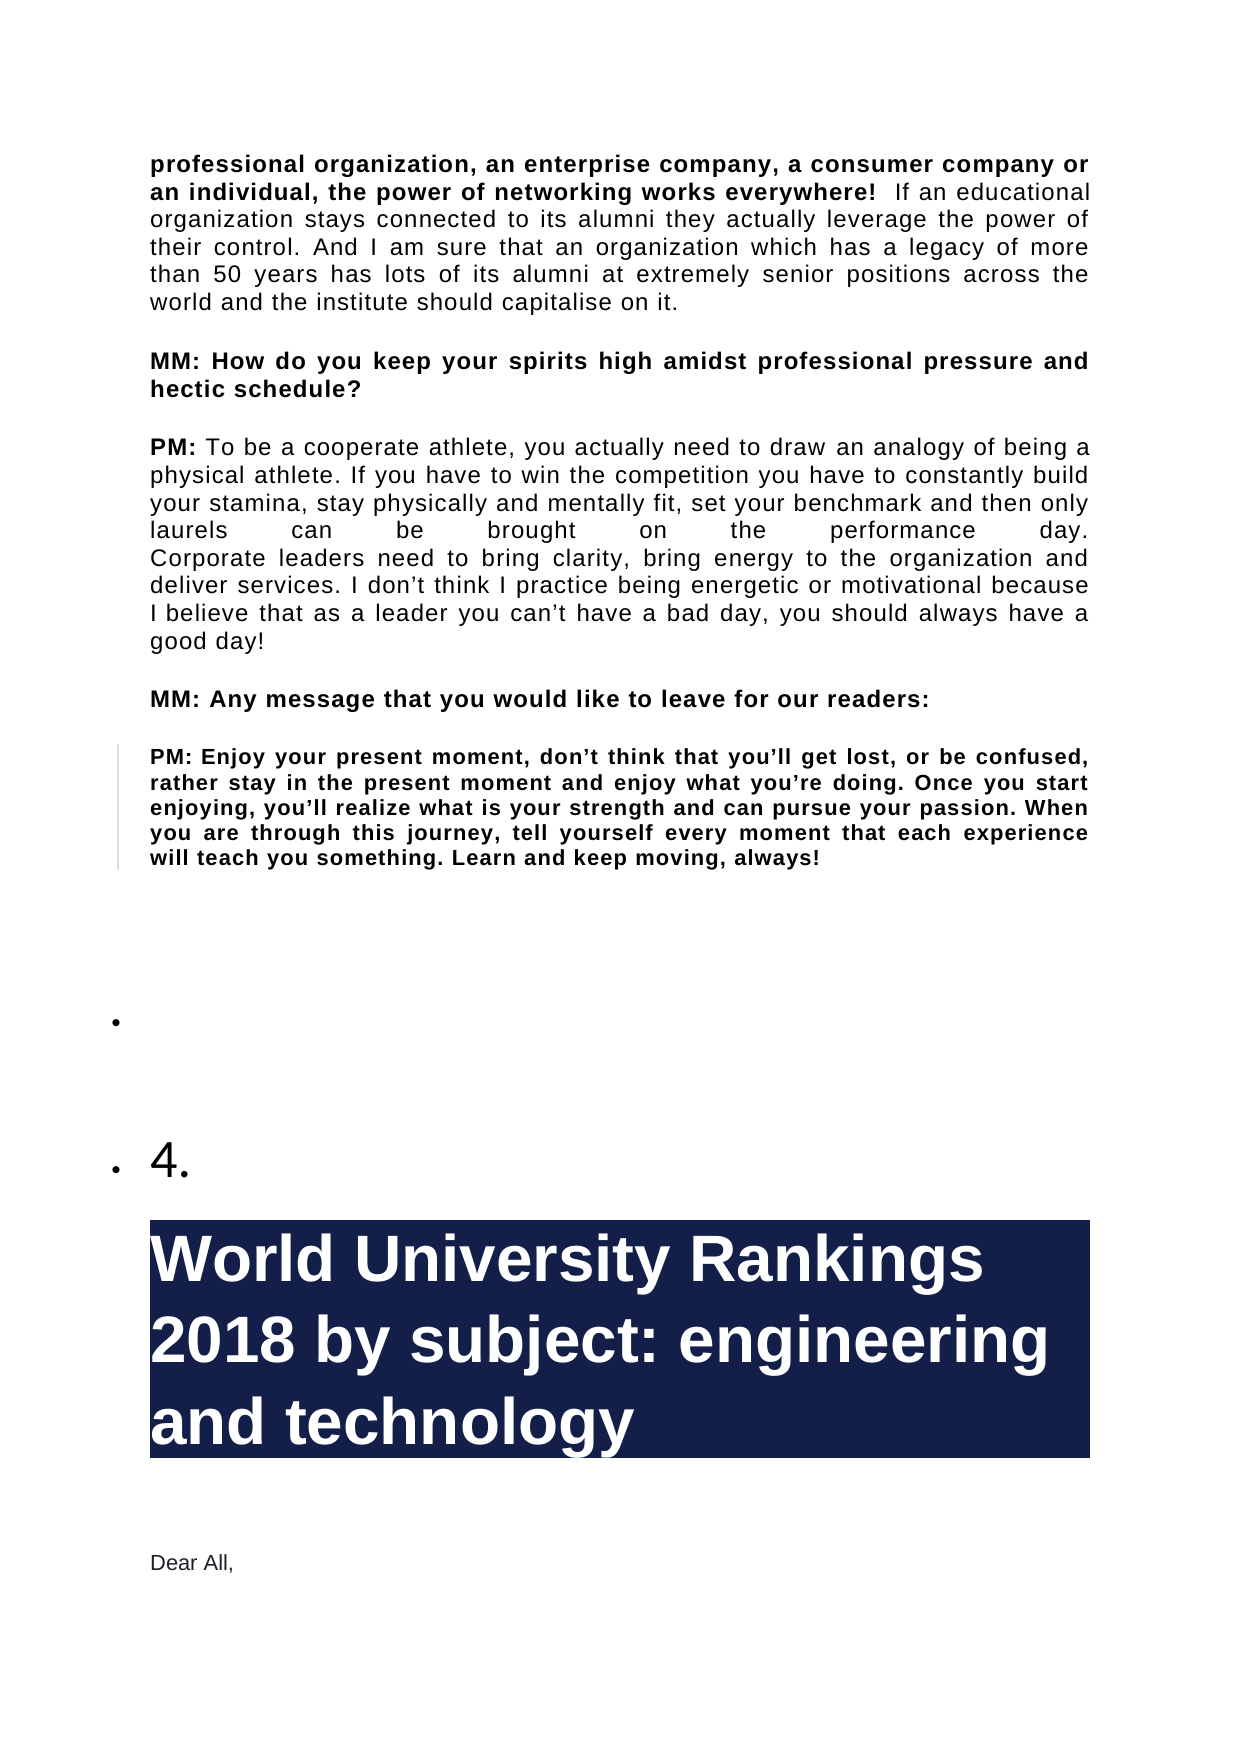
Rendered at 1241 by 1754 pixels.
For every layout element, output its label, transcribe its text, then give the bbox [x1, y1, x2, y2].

text PM: Enjoy your present moment, don’t think that you’ll get lost, or be confused, rather stay in the present moment and enjoy what you’re doing. Once you start enjoying, you’ll realize what is your strength and can pursue your passion. When you are through this journey, tell yourself every moment that each experience will teach you something. Learn and keep moving, always! [119, 744, 1090, 870]
text Dear All, [150, 1550, 1090, 1576]
text MM: Any message that you would like to leave for our readers: [150, 685, 1090, 713]
subtitle World University Rankings 2018 by subject: engineering and technology [150, 1220, 1090, 1458]
text MM: How do you keep your spirits high amidst professional pressure and hectic schedule? [150, 347, 1090, 402]
text PM: To be a cooperate athlete, you actually need to draw an analogy of being a physical athlete. If you have to win the competition you have to constantly build your stamina, stay physically and mentally fit, set your benchmark and then only laurels can be brought on the performance day. Corporate leaders need to bring clarity, bring energy to the organization and deliver services. I don’t think I practice being energetic or motivational because I believe that as a leader you can’t have a bad day, you should always have a good day! [150, 433, 1090, 654]
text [150, 150, 1090, 316]
list 4. [112, 1124, 1090, 1191]
